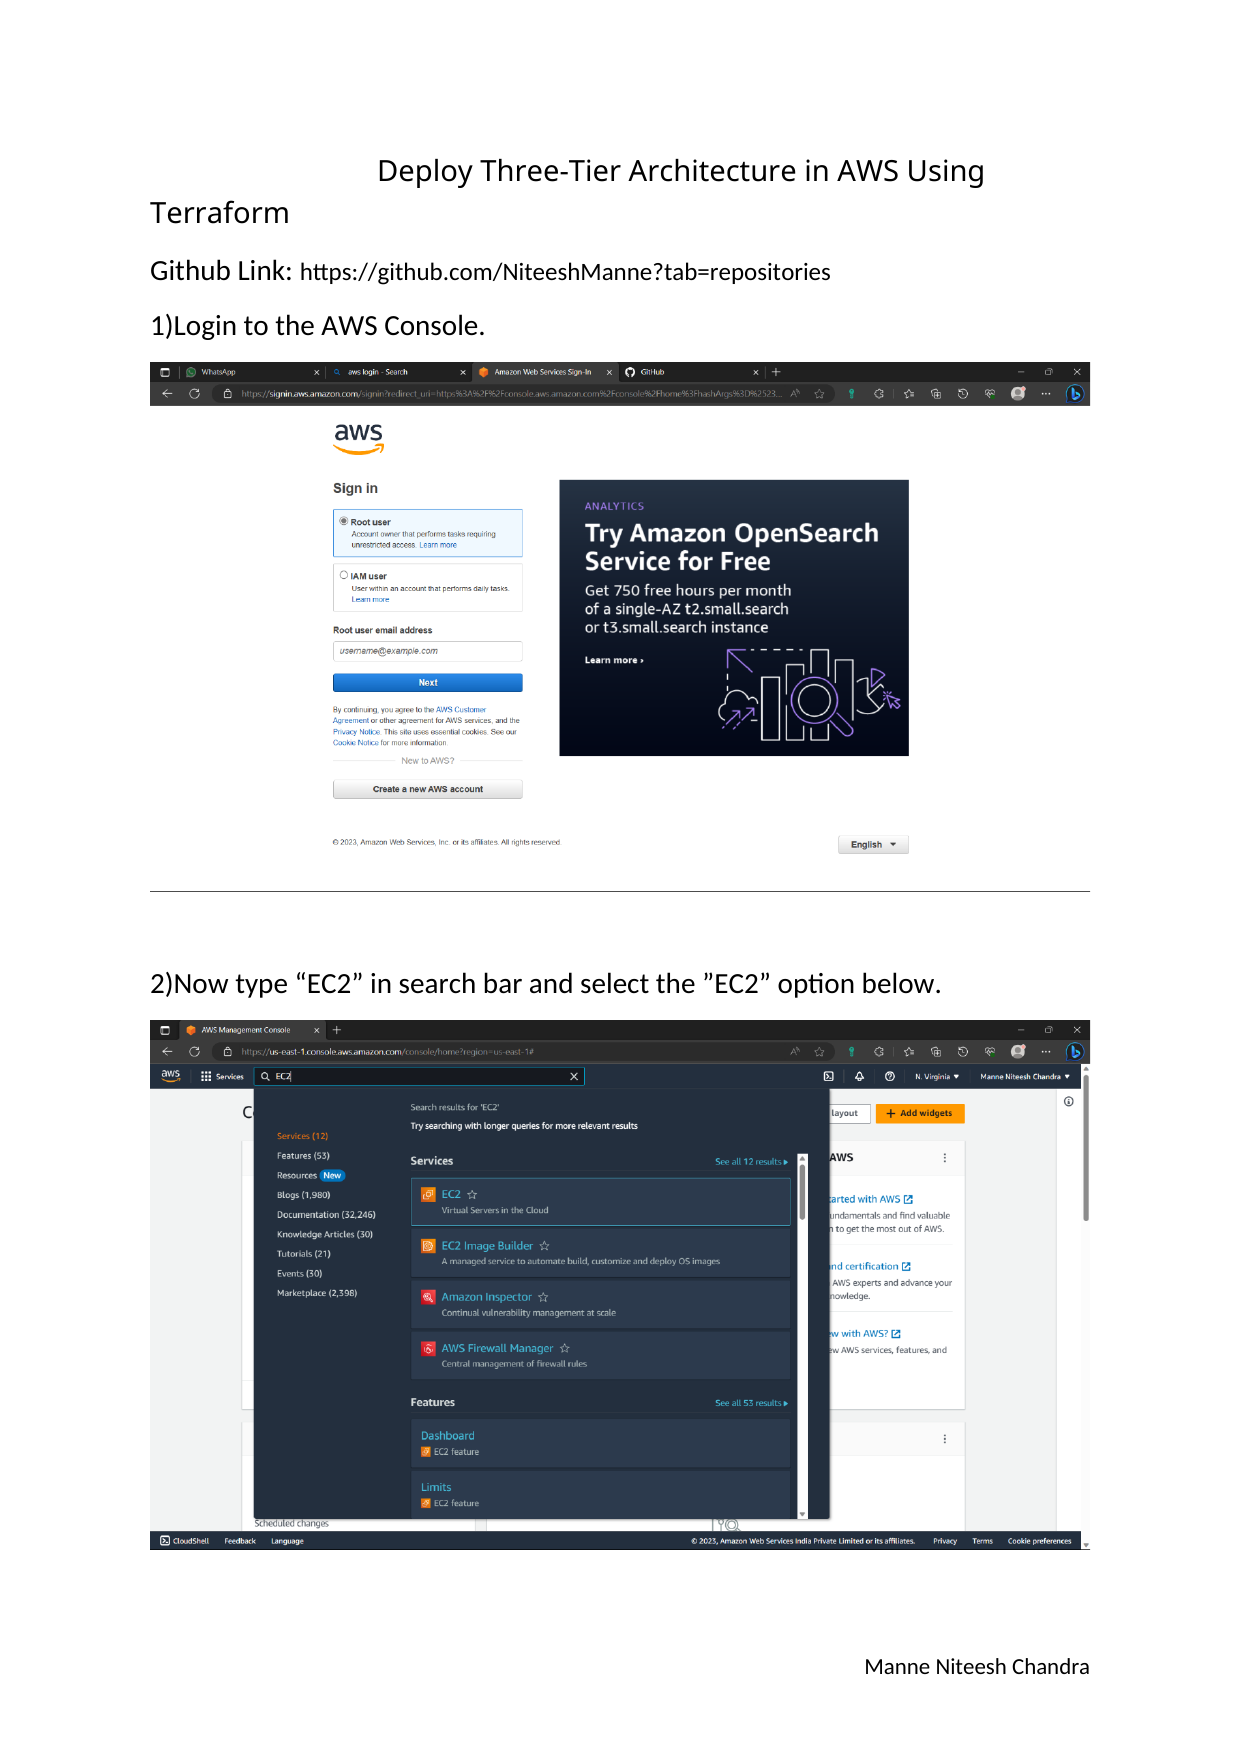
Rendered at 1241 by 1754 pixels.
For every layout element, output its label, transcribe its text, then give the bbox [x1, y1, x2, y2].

text 1)Login to the AWS Console. [150, 307, 1090, 343]
picture [150, 362, 1091, 892]
text Deploy Three-Tier Architecture in AWS Using Terraform [150, 150, 1090, 232]
text Github Link: https://github.com/NiteeshManne?tab=repositories [150, 252, 1090, 288]
picture [150, 1020, 1091, 1550]
text 2)Now type “EC2” in search bar and select the ”EC2” option below. [150, 965, 1090, 1001]
